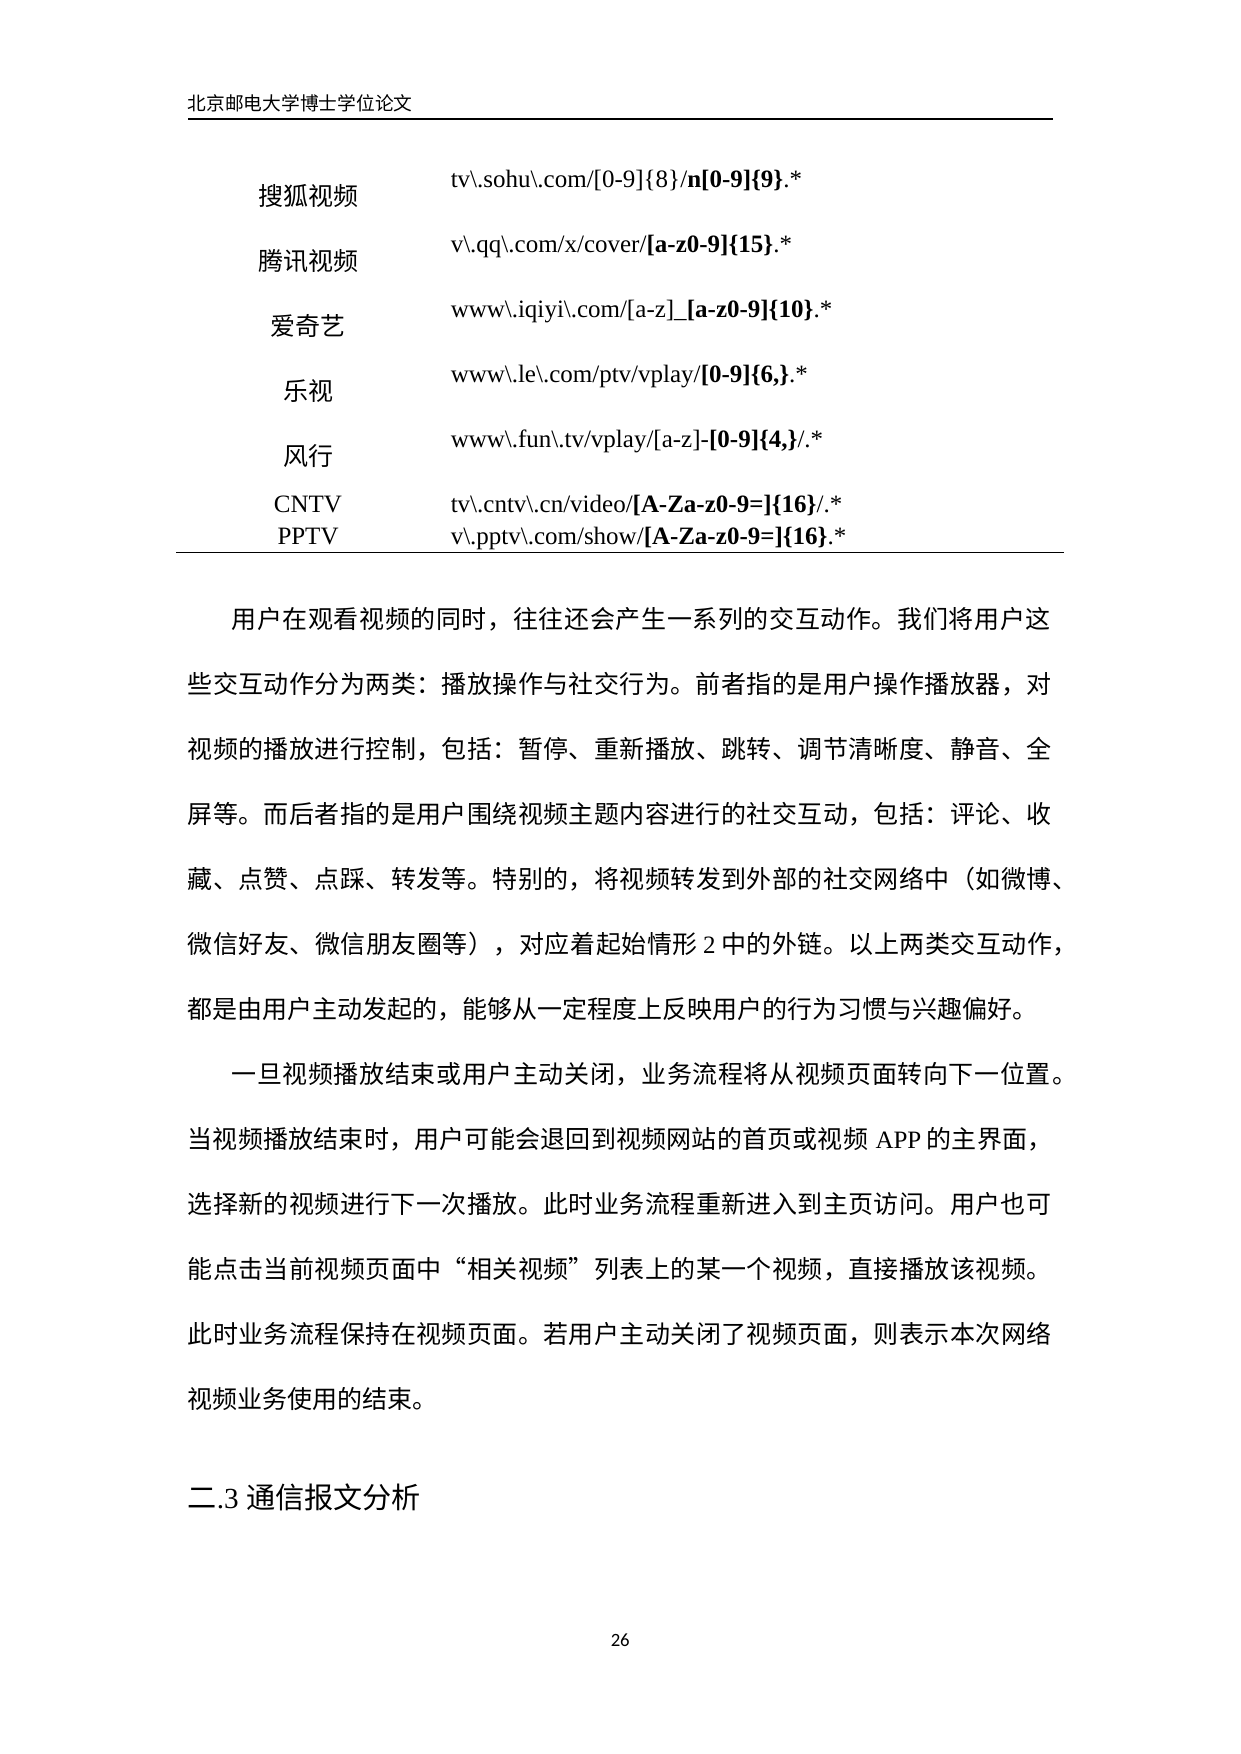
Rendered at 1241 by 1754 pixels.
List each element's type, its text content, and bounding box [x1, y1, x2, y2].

table_cell 搜狐视频 [176, 162, 439, 227]
text 通信报文分析 [187, 1463, 1053, 1528]
table_cell tv\.cntv\.cn/video/[A-Za-z0-9=]{16}/.* [439, 487, 1064, 519]
table_cell www\.le\.com/ptv/vplay/[0-9]{6,}.* [439, 357, 1064, 422]
table_cell 乐视 [176, 357, 439, 422]
table_cell CNTV [176, 487, 439, 519]
table_cell 爱奇艺 [176, 292, 439, 357]
table_cell v\.qq\.com/x/cover/[a-z0-9]{15}.* [439, 227, 1064, 292]
text 用户在观看视频的同时，往往还会产生一系列的交互动作。我们将用户这些交互动作分为两类：播放操作与社交行为。前者指的是用户操作播放器，对视频的播放进行控制，包括：暂停、重新播放、跳转、调节清晰度、静音、全屏等。而后者指的是用户围绕视频主题内容进行的社交互动，包括：评论、收藏、点赞、点踩、转发等。特别的，将视频转发到外部的社交网络中（如微博、微信好友、微信朋友圈等），对应着起始情形2中的外链。以上两类交互动作，都是由用户主动发起的，能够从一定程度上反映用户的行为习惯与兴趣偏好。 [187, 586, 1053, 1041]
table_cell tv\.sohu\.com/[0-9]{8}/n[0-9]{9}.* [439, 162, 1064, 227]
table_cell PPTV [176, 520, 439, 552]
table_cell 风行 [176, 422, 439, 487]
table_cell www\.fun\.tv/vplay/[a-z]-[0-9]{4,}/.* [439, 422, 1064, 487]
table_cell v\.pptv\.com/show/[A-Za-z0-9=]{16}.* [439, 520, 1064, 552]
table_cell 腾讯视频 [176, 227, 439, 292]
table_cell www\.iqiyi\.com/[a-z]_[a-z0-9]{10}.* [439, 292, 1064, 357]
text 一旦视频播放结束或用户主动关闭，业务流程将从视频页面转向下一位置。当视频播放结束时，用户可能会退回到视频网站的首页或视频APP的主界面，选择新的视频进行下一次播放。此时业务流程重新进入到主页访问。用户也可能点击当前视频页面中“相关视频”列表上的某一个视频，直接播放该视频。此时业务流程保持在视频页面。若用户主动关闭了视频页面，则表示本次网络视频业务使用的结束。 [187, 1041, 1053, 1431]
